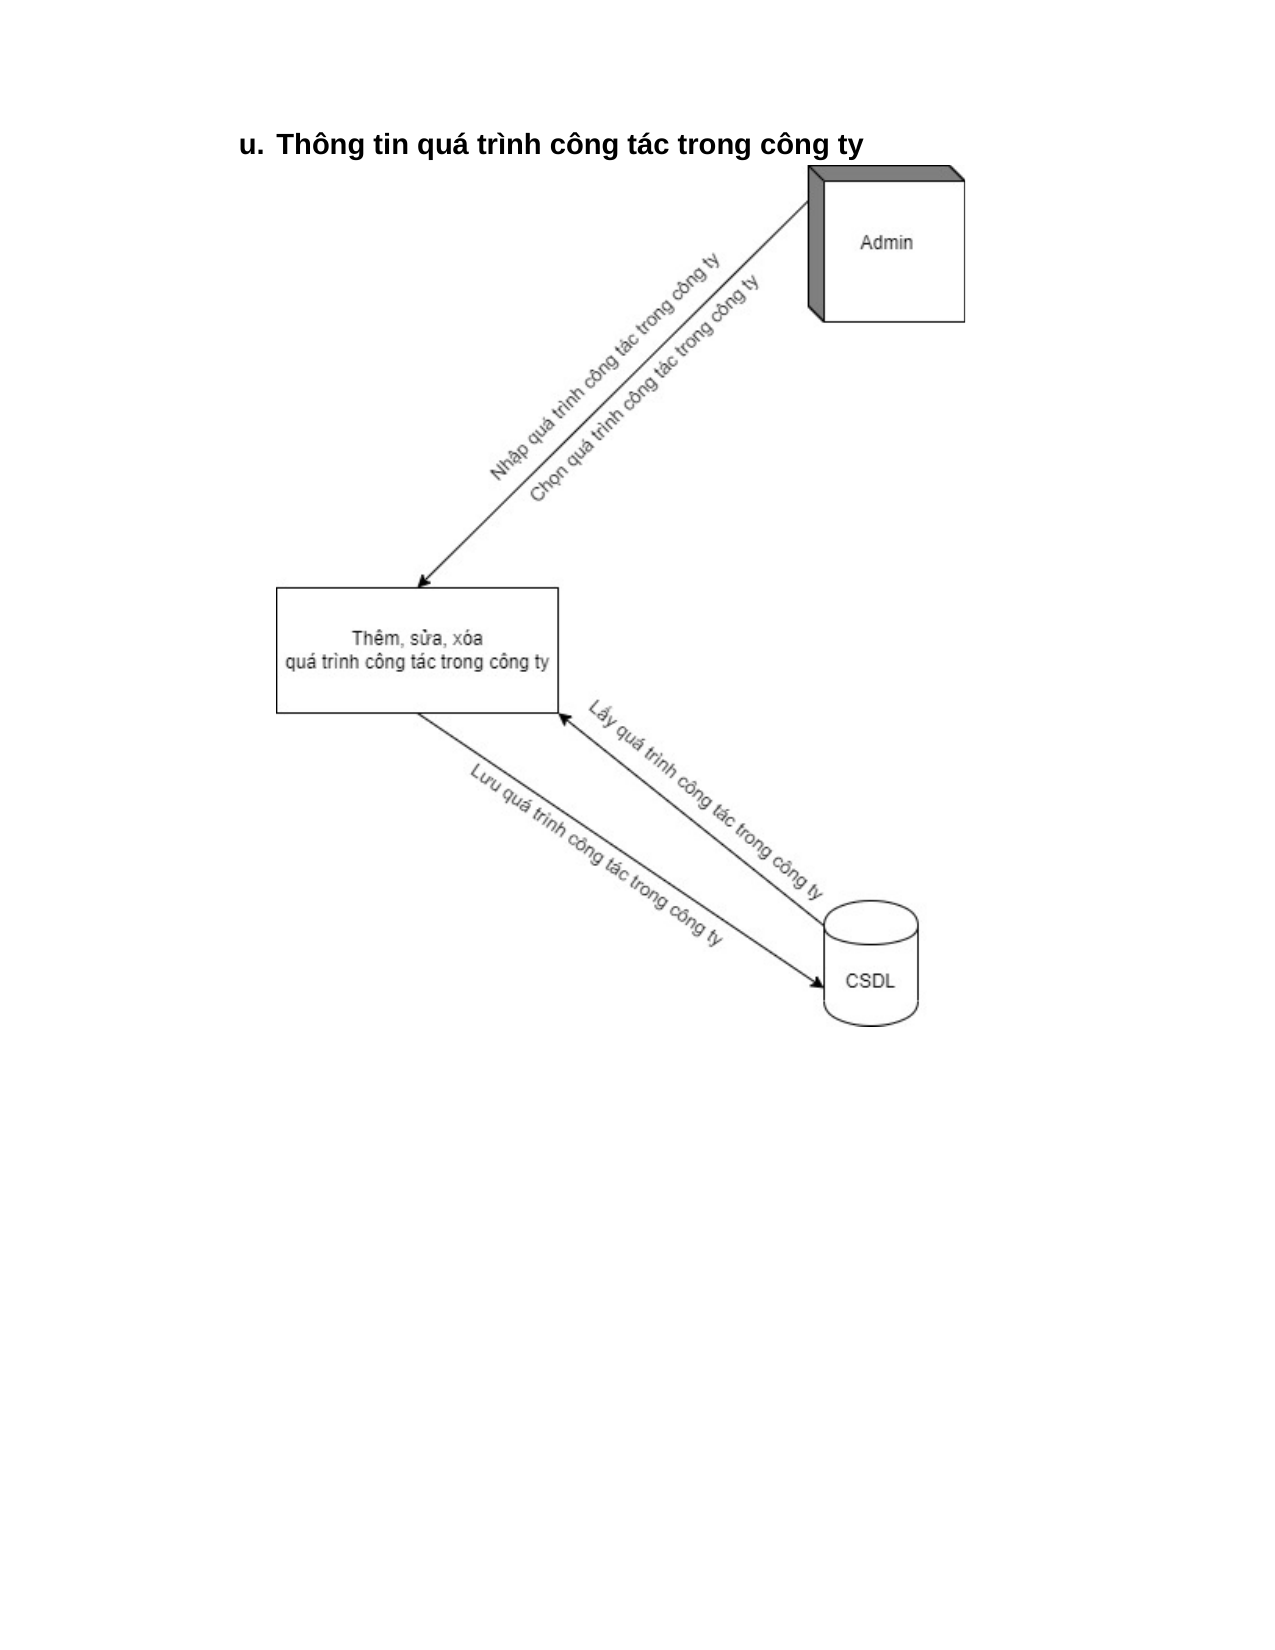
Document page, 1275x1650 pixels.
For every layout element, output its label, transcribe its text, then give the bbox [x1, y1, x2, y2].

picture [276, 165, 966, 1027]
list Thông tin quá trình công tác trong công ty [239, 127, 1186, 161]
